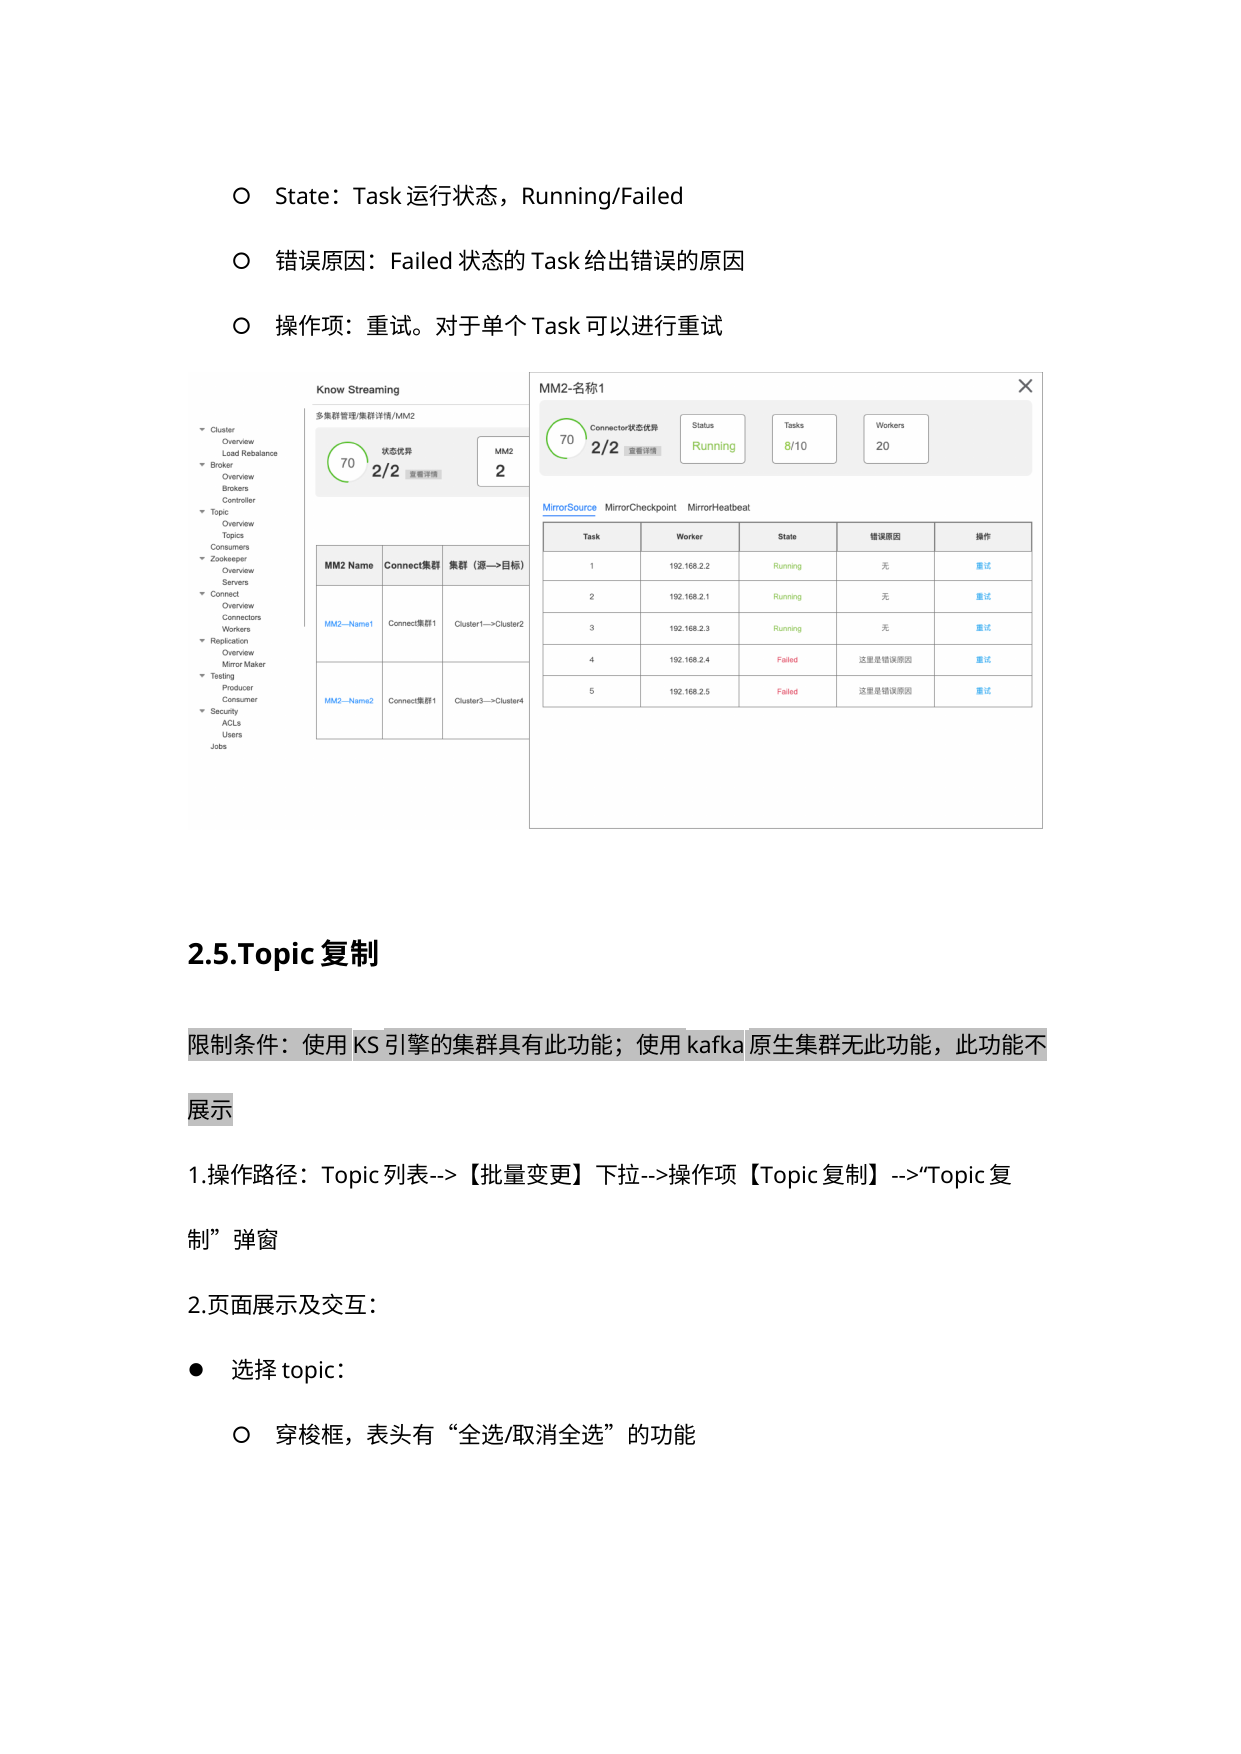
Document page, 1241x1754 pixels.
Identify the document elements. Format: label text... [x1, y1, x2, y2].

list 错误原因：Failed状态的Task给出错误的原因 [231, 227, 1053, 292]
list 穿梭框，表头有“全选/取消全选”的功能 [231, 1402, 1053, 1467]
list 操作项：重试。对于单个Task可以进行重试 [231, 292, 1053, 357]
picture [187, 372, 1044, 830]
list 选择topic： [187, 1337, 1053, 1402]
text 限制条件：使用KS引擎的集群具有此功能；使用kafka原生集群无此功能，此功能不展示 [187, 1012, 1053, 1142]
text 1.操作路径：Topic列表-->【批量变更】下拉-->操作项【Topic复制】-->“Topic复制”弹窗 [187, 1142, 1053, 1272]
list State：Task运行状态，Running/Failed [231, 162, 1053, 227]
text 2.页面展示及交互： [187, 1272, 1053, 1337]
text 2.5.Topic复制 [187, 919, 1053, 984]
